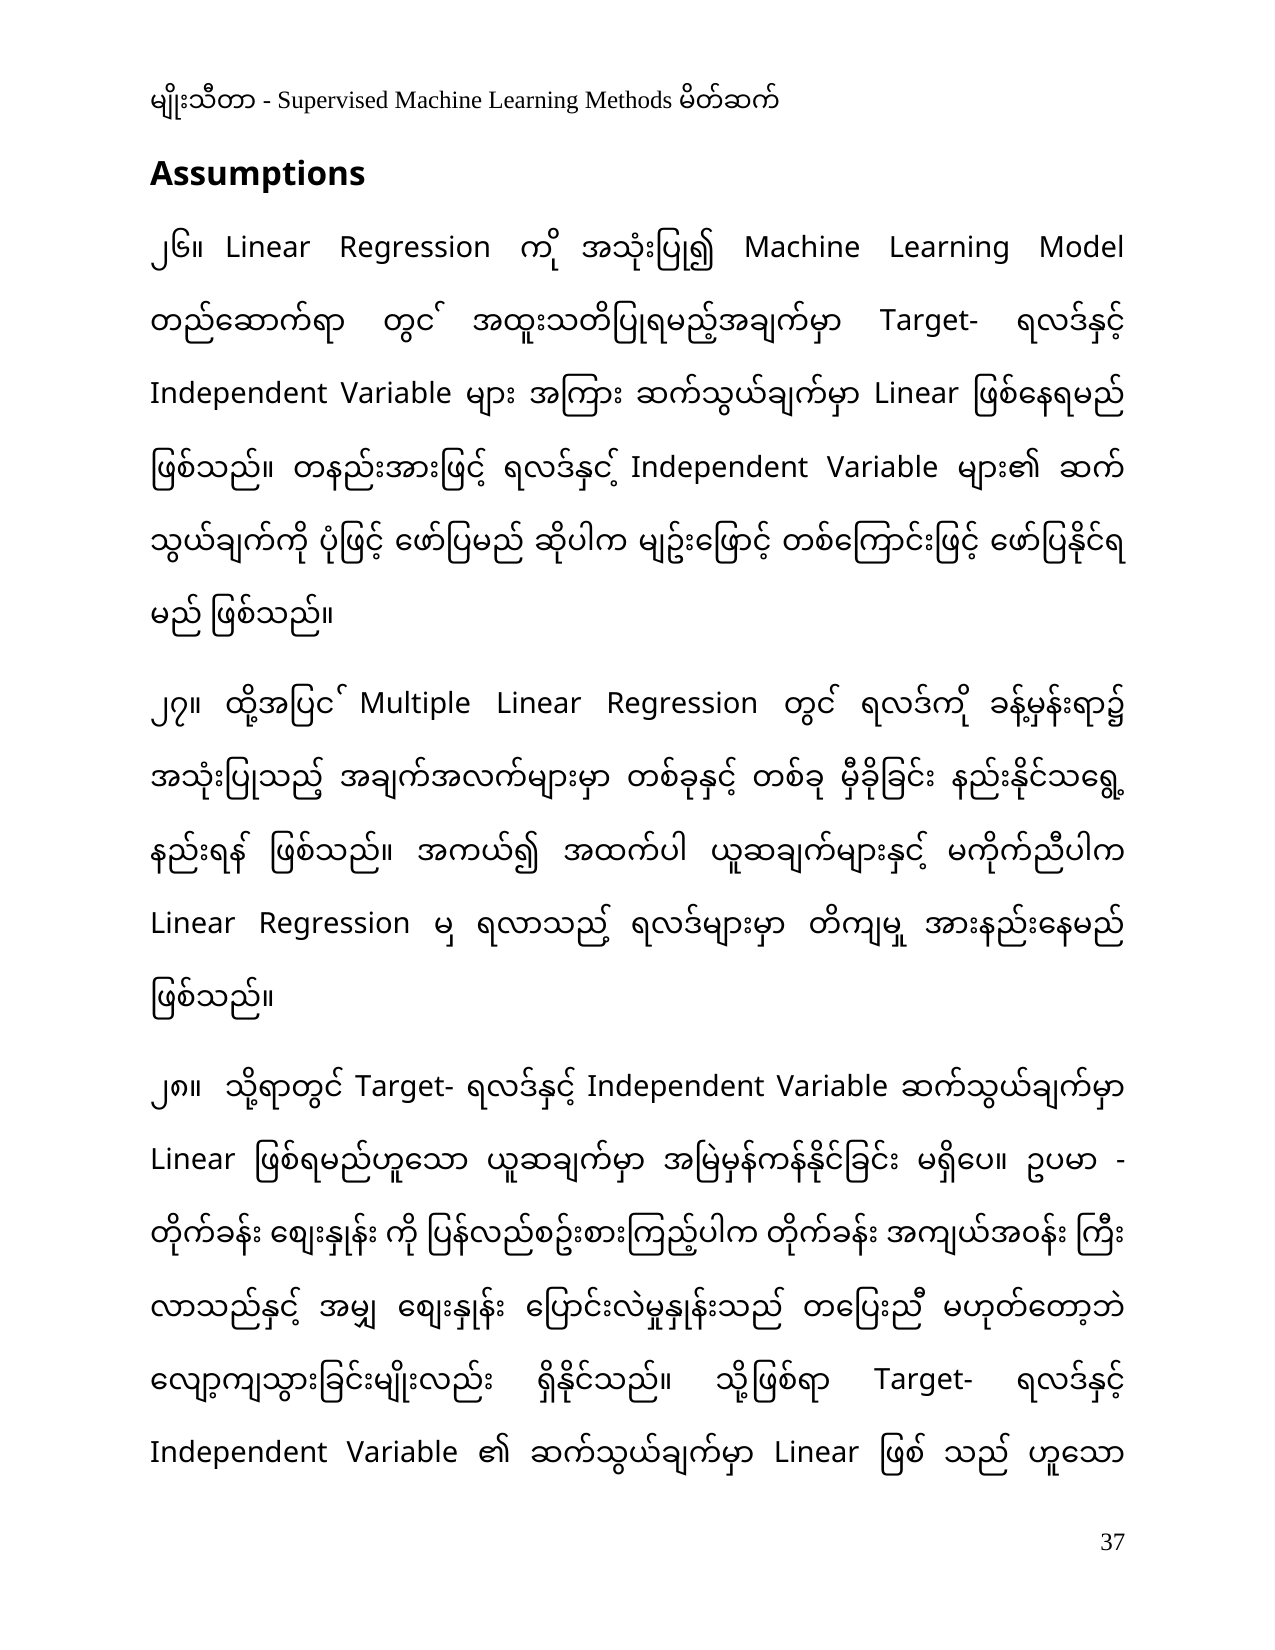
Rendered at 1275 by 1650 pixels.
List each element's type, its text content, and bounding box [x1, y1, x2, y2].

text ၂၇။ ထို့အပြင် Multiple Linear Regression တွင် ရလဒ်ကို ခန့်မှန်းရာ၌ အသုံးပြုသည့် အချက်အလက်များမှာ တစ်ခုနှင့် တစ်ခု မှီခိုခြင်း နည်းနိုင်သရွေ့နည်းရန် ဖြစ်သည်။ အကယ်၍ အထက်ပါ ယူဆချက်များနှင့် မကိုက်ညီပါက Linear Regression မှ ရလာသည့် ရလဒ်များမှာ တိကျမှု အားနည်းနေမည် ဖြစ်သည်။ [150, 675, 1125, 1032]
text Assumptions [150, 150, 1125, 195]
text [150, 1058, 1125, 1488]
text ၂၆။ Linear Regression ကို အသုံးပြု၍ Machine Learning Model တည်ဆောက်ရာ တွင် အထူးသတိပြုရမည့်အချက်မှာ Target- ရလဒ်နှင့် Independent Variable များ အကြား ဆက်သွယ်ချက်မှာ Linear ဖြစ်နေရမည် ဖြစ်သည်။ တနည်းအားဖြင့် ရလဒ်နှင့် Independent Variable များ၏ ဆက်သွယ်ချက်ကို ပုံဖြင့် ဖော်ပြမည် ဆိုပါက မျဥ်းဖြောင့် တစ်ကြောင်းဖြင့် ဖော်ပြနိုင်ရမည် ဖြစ်သည်။ [150, 219, 1125, 649]
